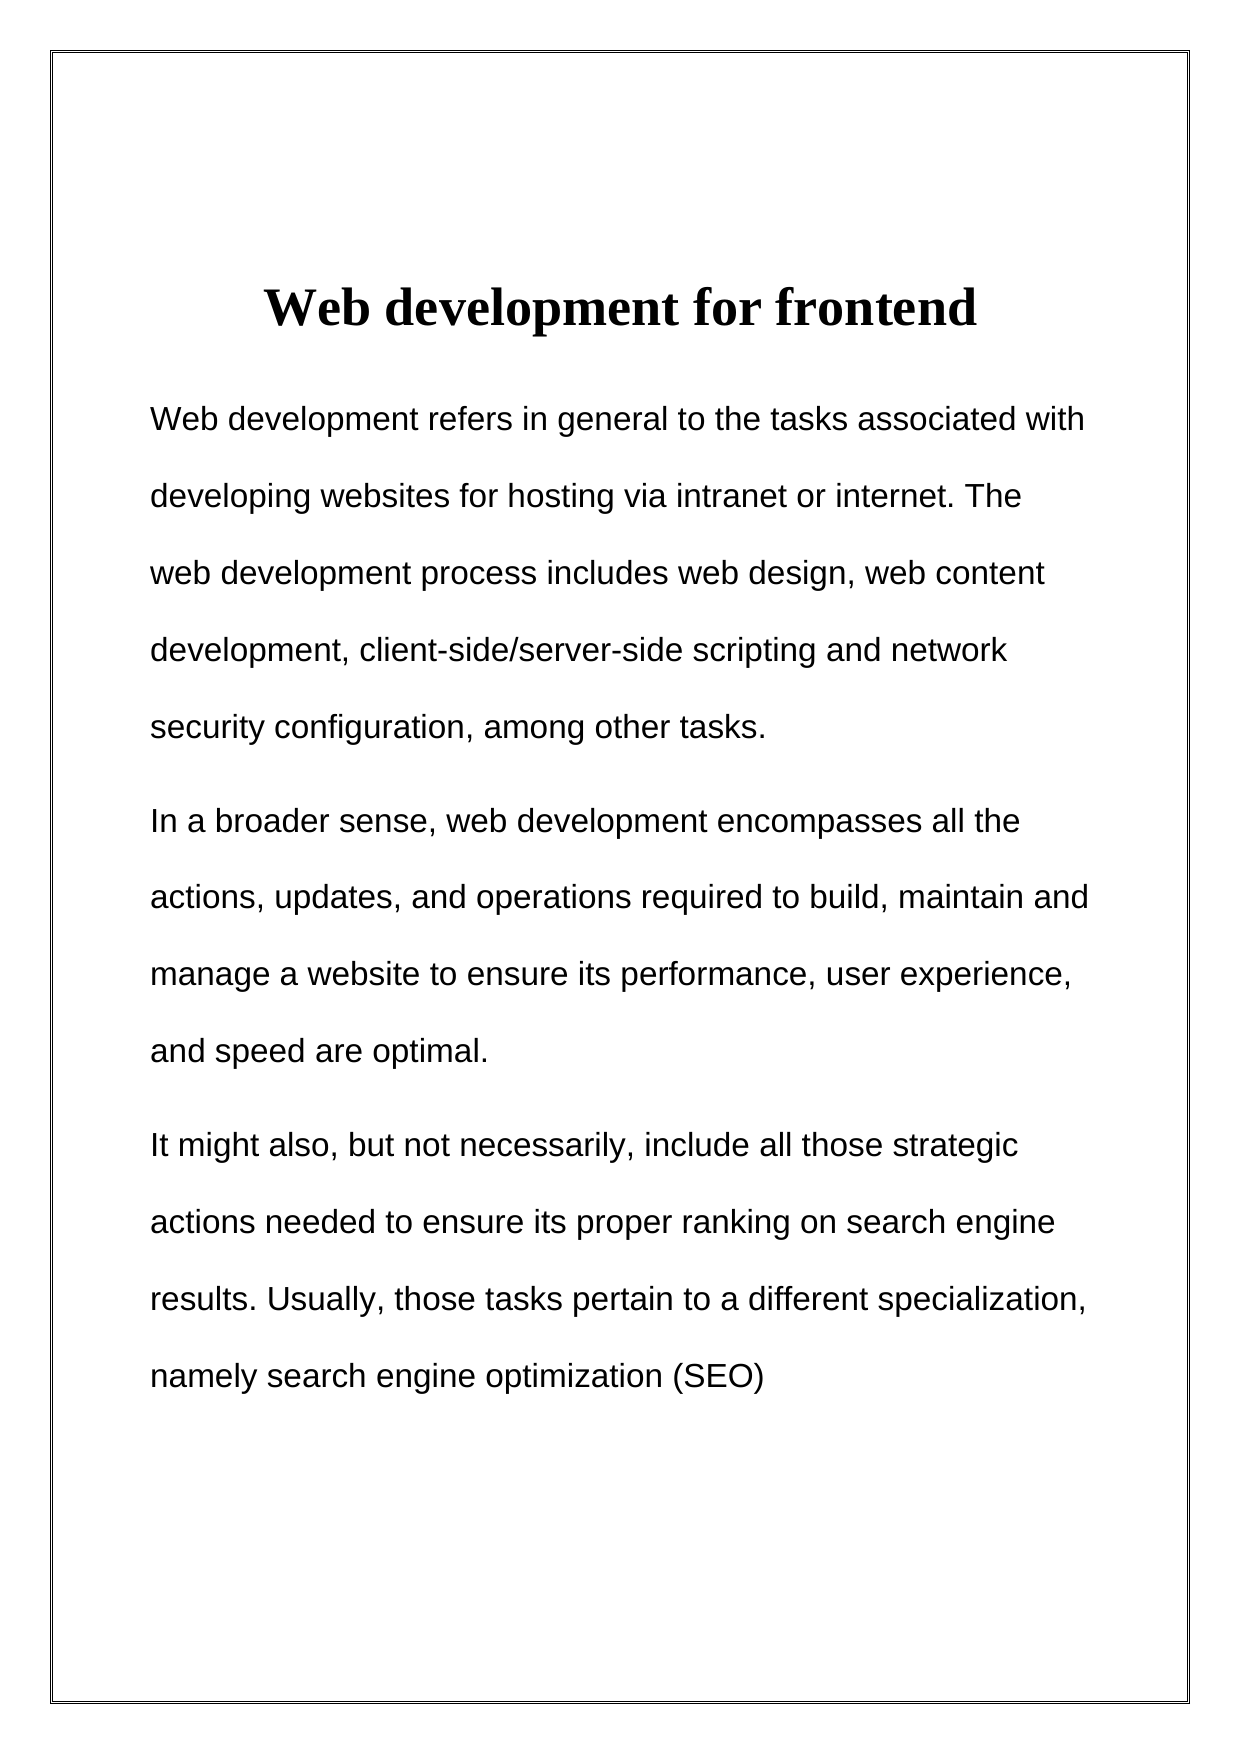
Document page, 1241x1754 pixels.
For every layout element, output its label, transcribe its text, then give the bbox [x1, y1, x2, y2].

text Web development for frontend [150, 274, 1090, 337]
text In a broader sense, web development encompasses all the actions, updates, and operations required to build, maintain and manage a website to ensure its performance, user experience, and speed are optimal. [150, 801, 1090, 1070]
text It might also, but not necessarily, include all those strategic actions needed to ensure its proper ranking on search engine results. Usually, those tasks pertain to a different specialization, namely search engine optimization (SEO) [150, 1125, 1090, 1394]
text Web development refers in general to the tasks associated with developing websites for hosting via intranet or internet. The web development process includes web design, web content development, client-side/server-side scripting and network security configuration, among other tasks. [150, 399, 1090, 745]
